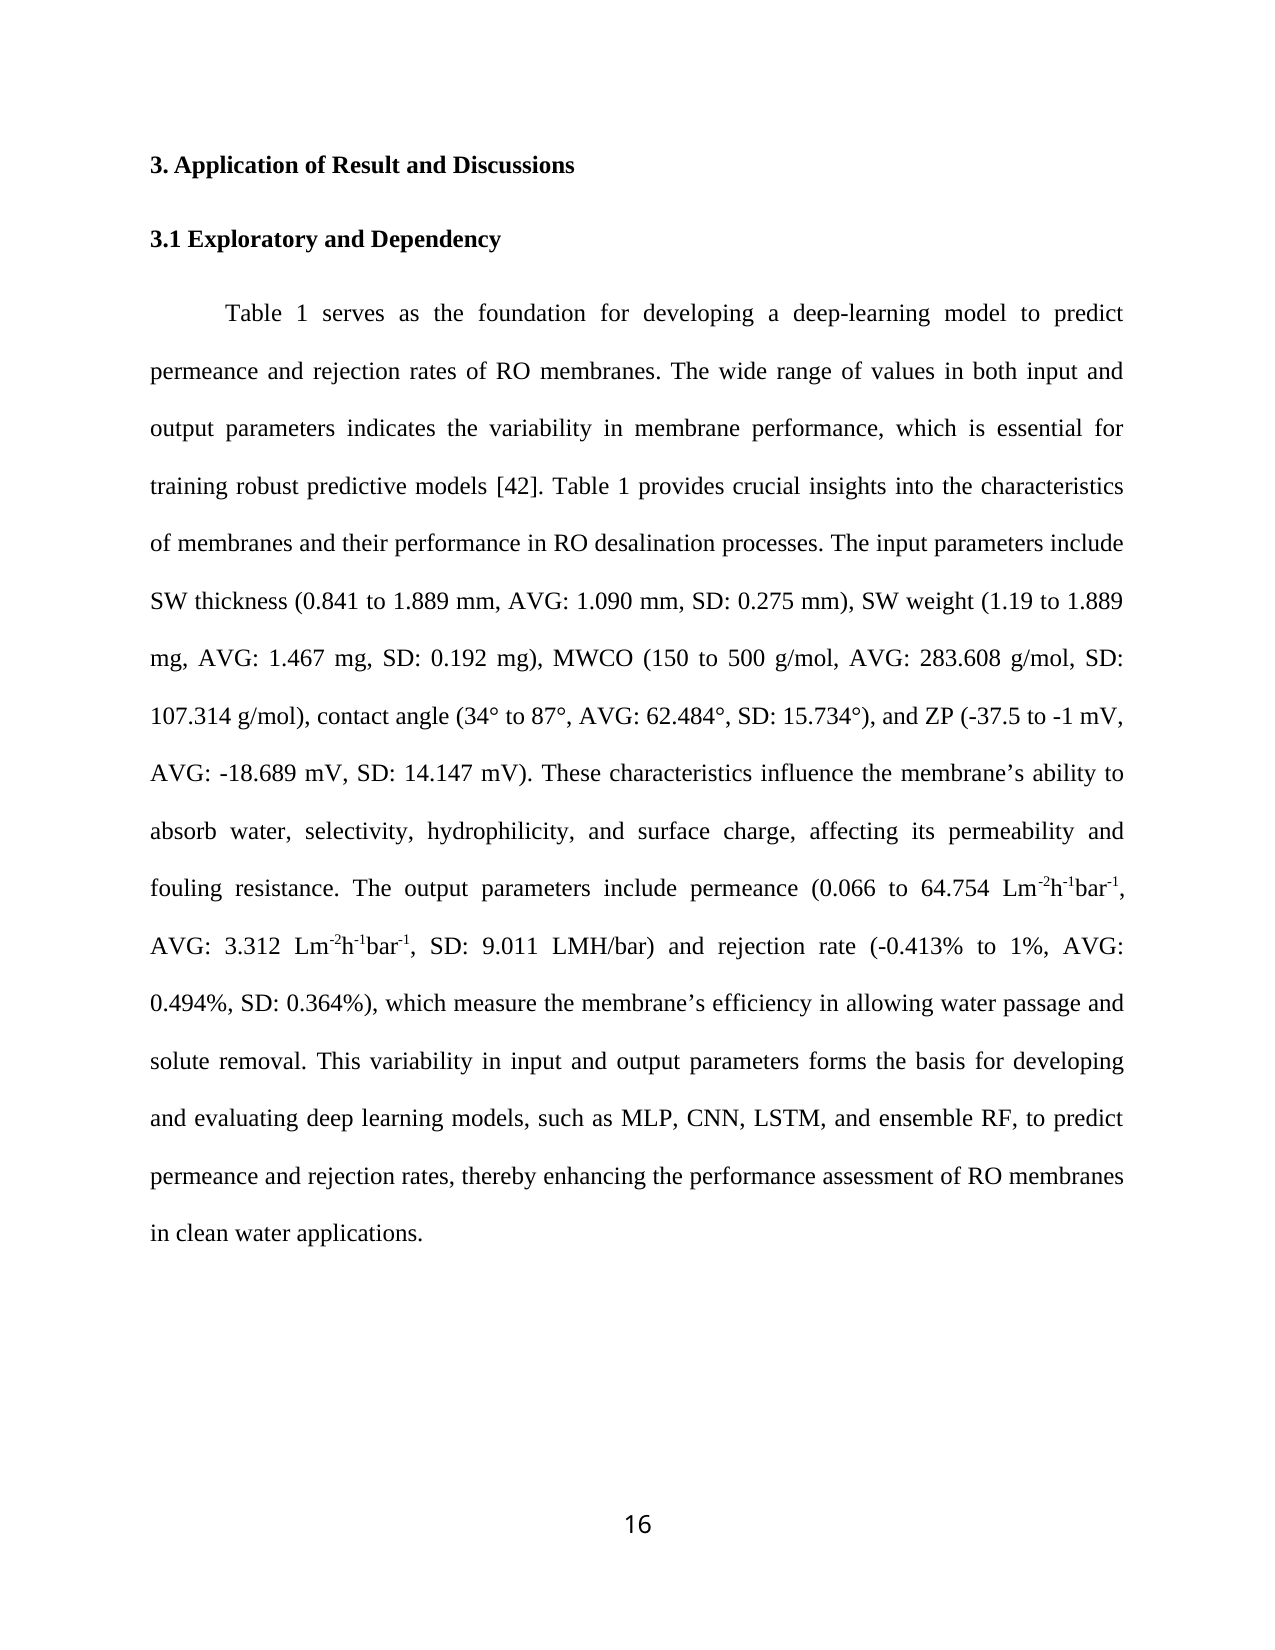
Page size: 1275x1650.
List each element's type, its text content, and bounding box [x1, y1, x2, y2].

text 3.1 Exploratory and Dependency [150, 224, 1125, 253]
text 3. Application of Result and Discussions [150, 150, 1125, 179]
text Table 1 serves as the foundation for developing a deep-learning model to predict permeance and rejection rates of RO membranes. The wide range of values in both input and output parameters indicates the variability in membrane performance, which is essential for training robust predictive models [42]. Table 1 provides crucial insights into the characteristics of membranes and their performance in RO desalination processes. The input parameters include SW thickness (0.841 to 1.889 mm, AVG: 1.090 mm, SD: 0.275 mm), SW weight (1.19 to 1.889 mg, AVG: 1.467 mg, SD: 0.192 mg), MWCO (150 to 500 g/mol, AVG: 283.608 g/mol, SD: 107.314 g/mol), contact angle (34° to 87°, AVG: 62.484°, SD: 15.734°), and ZP (-37.5 to -1 mV, AVG: -18.689 mV, SD: 14.147 mV). These characteristics influence the membrane’s ability to absorb water, selectivity, hydrophilicity, and surface charge, affecting its permeability and fouling resistance. The output parameters include permeance (0.066 to 64.754 Lm-2h-1bar-1, AVG: 3.312 Lm-2h-1bar-1, SD: 9.011 LMH/bar) and rejection rate (-0.413% to 1%, AVG: 0.494%, SD: 0.364%), which measure the membrane’s efficiency in allowing water passage and solute removal. This variability in input and output parameters forms the basis for developing and evaluating deep learning models, such as MLP, CNN, LSTM, and ensemble RF, to predict permeance and rejection rates, thereby enhancing the performance assessment of RO membranes in clean water applications. [150, 298, 1125, 1247]
